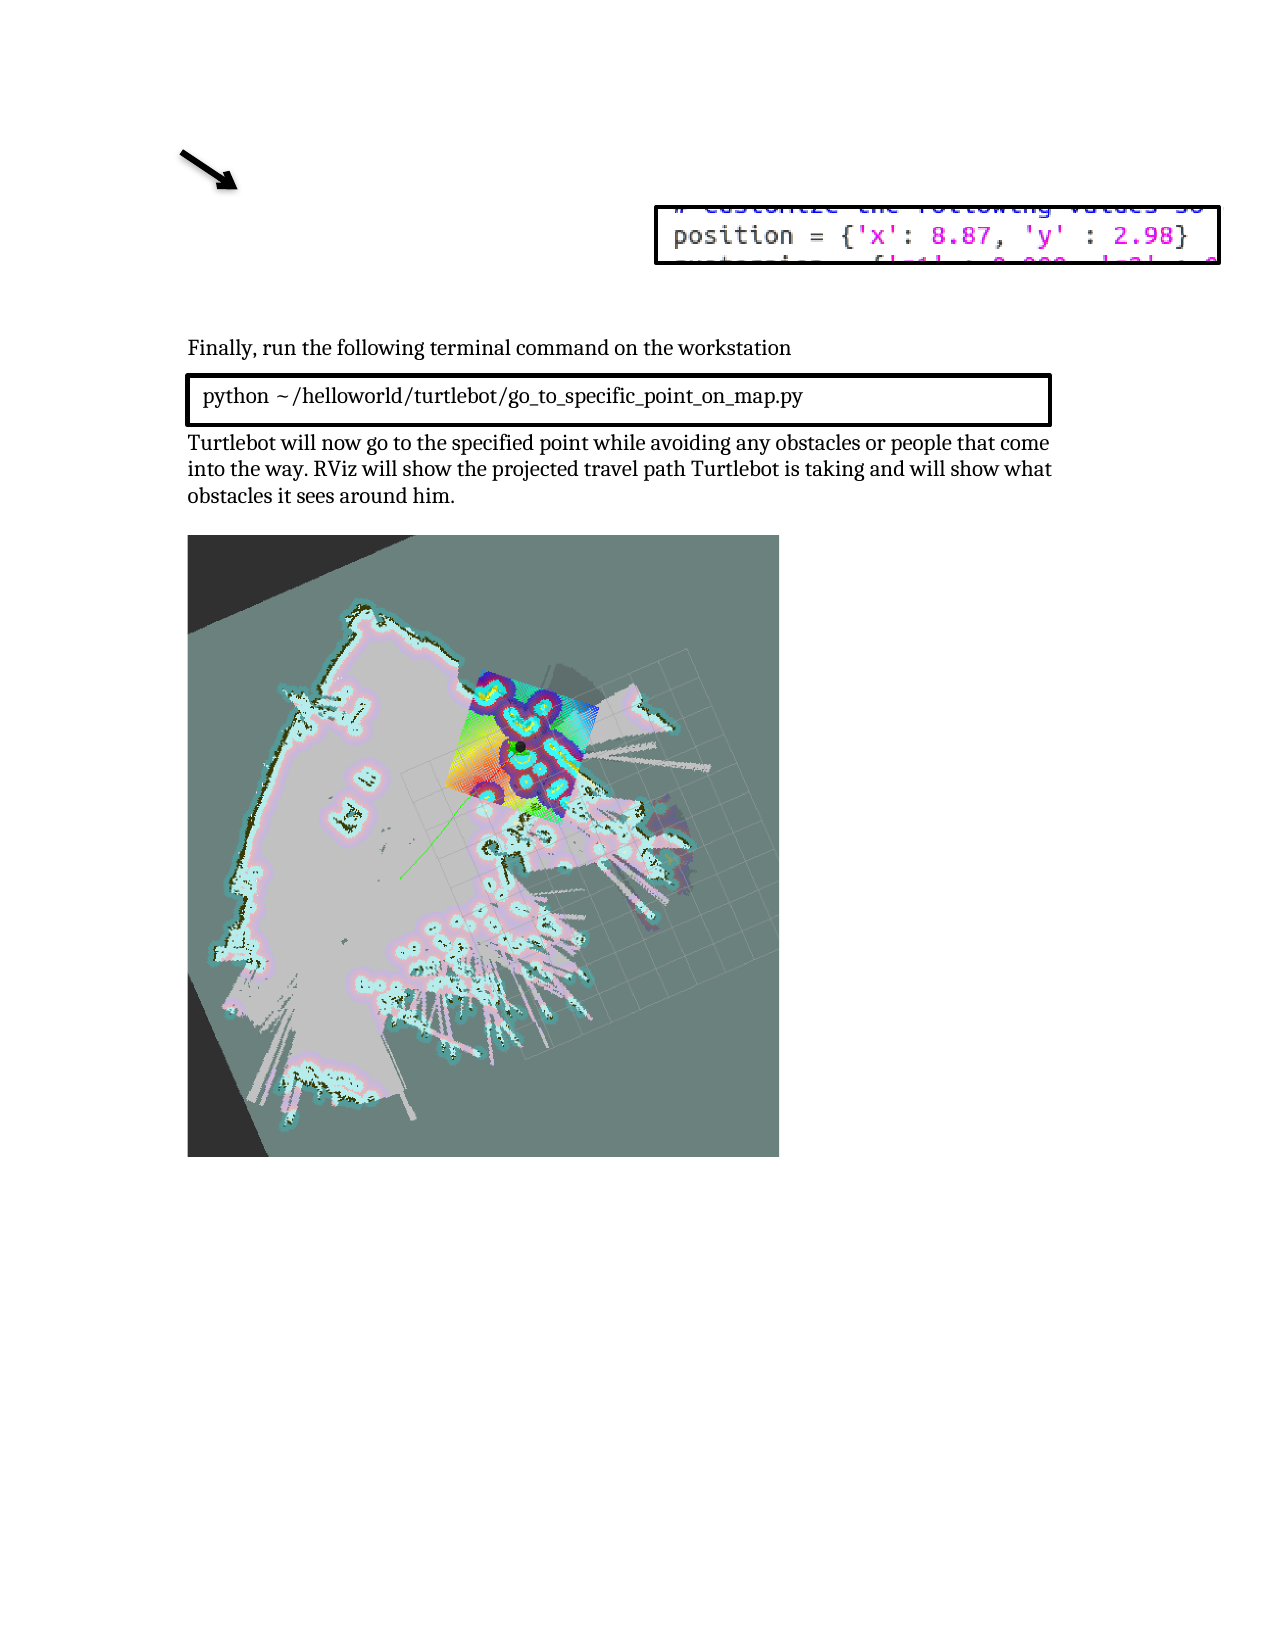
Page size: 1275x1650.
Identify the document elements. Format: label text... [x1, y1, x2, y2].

picture [658, 209, 1217, 261]
text Finally, run the following terminal command on the workstation [187, 334, 1087, 361]
text Turtlebot will now go to the specified point while avoiding any obstacles or people that come into the way. RViz will show the projected travel path Turtlebot is taking and will show what obstacles it sees around him. [187, 387, 1087, 509]
picture [187, 535, 784, 1159]
